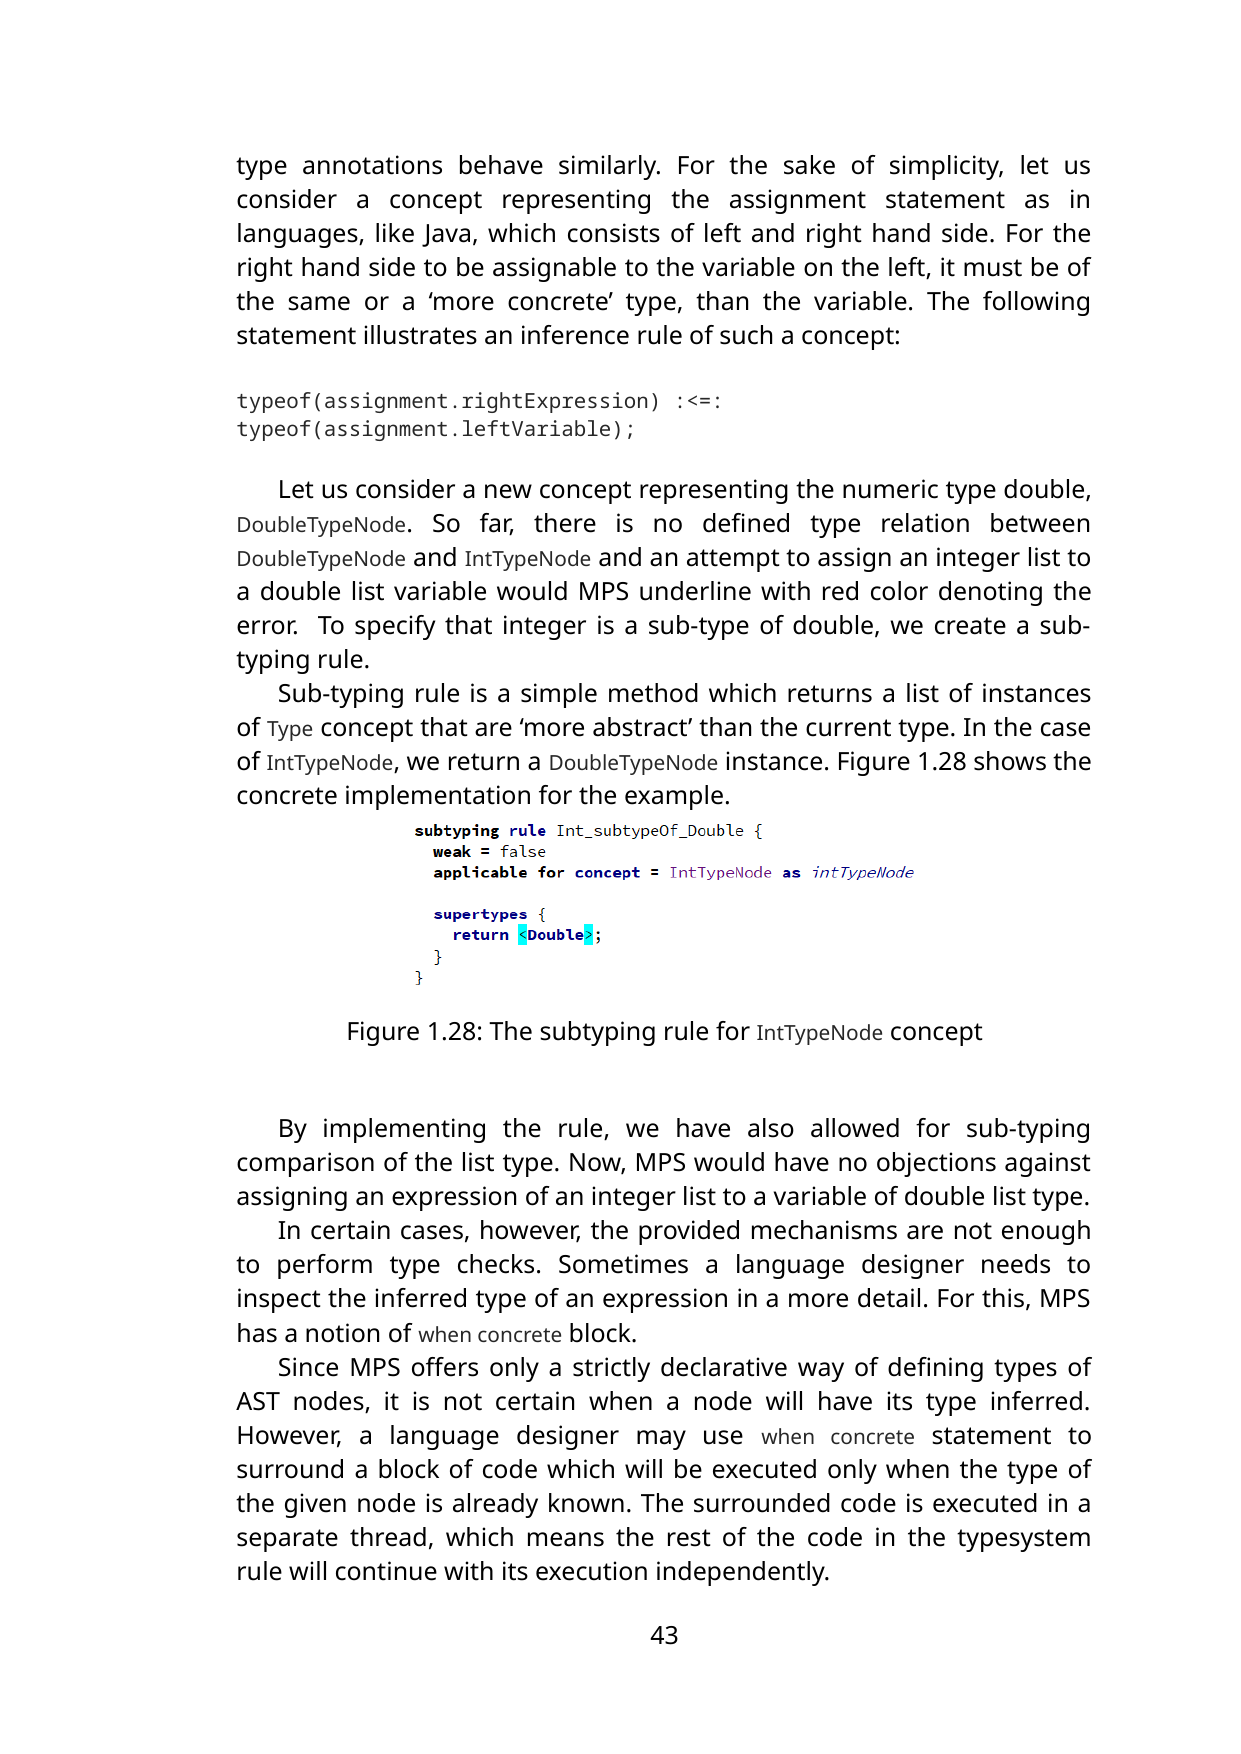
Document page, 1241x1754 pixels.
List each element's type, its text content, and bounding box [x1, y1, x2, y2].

text Let us consider a new concept representing the numeric type double, DoubleTypeNode. So far, there is no defined type relation between DoubleTypeNode and IntTypeNode and an attempt to assign an integer list to a double list variable would MPS underline with red color denoting the error. To specify that integer is a sub-type of double, we create a sub-typing rule. [236, 471, 1092, 676]
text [236, 148, 1092, 352]
text Since MPS offers only a strictly declarative way of defining types of AST nodes, it is not certain when a node will have its type inferred. However, a language designer may use when concrete statement to surround a block of code which will be executed only when the type of the given node is already known. The surrounded code is executed in a separate thread, which means the rest of the code in the typesystem rule will continue with its execution independently. [236, 1349, 1092, 1588]
text In certain cases, however, the provided mechanisms are not enough to perform type checks. Sometimes a language designer needs to inspect the inferred type of an expression in a more detail. For this, MPS has a notion of when concrete block. [236, 1213, 1092, 1349]
text Sub-typing rule is a simple method which returns a list of instances of Type concept that are ‘more abstract’ than the current type. In the case of IntTypeNode, we return a DoubleTypeNode instance. Figure 1.28 shows the concrete implementation for the example. [236, 676, 1092, 812]
picture [414, 824, 914, 985]
text typeof(assignment.rightExpression) :<=: typeof(assignment.leftVariable); [236, 386, 1092, 443]
text Figure 1.28: The subtyping rule for IntTypeNode concept [236, 1013, 1092, 1048]
text By implementing the rule, we have also allowed for sub-typing comparison of the list type. Now, MPS would have no objections against assigning an expression of an integer list to a variable of double list type. [236, 1111, 1092, 1213]
